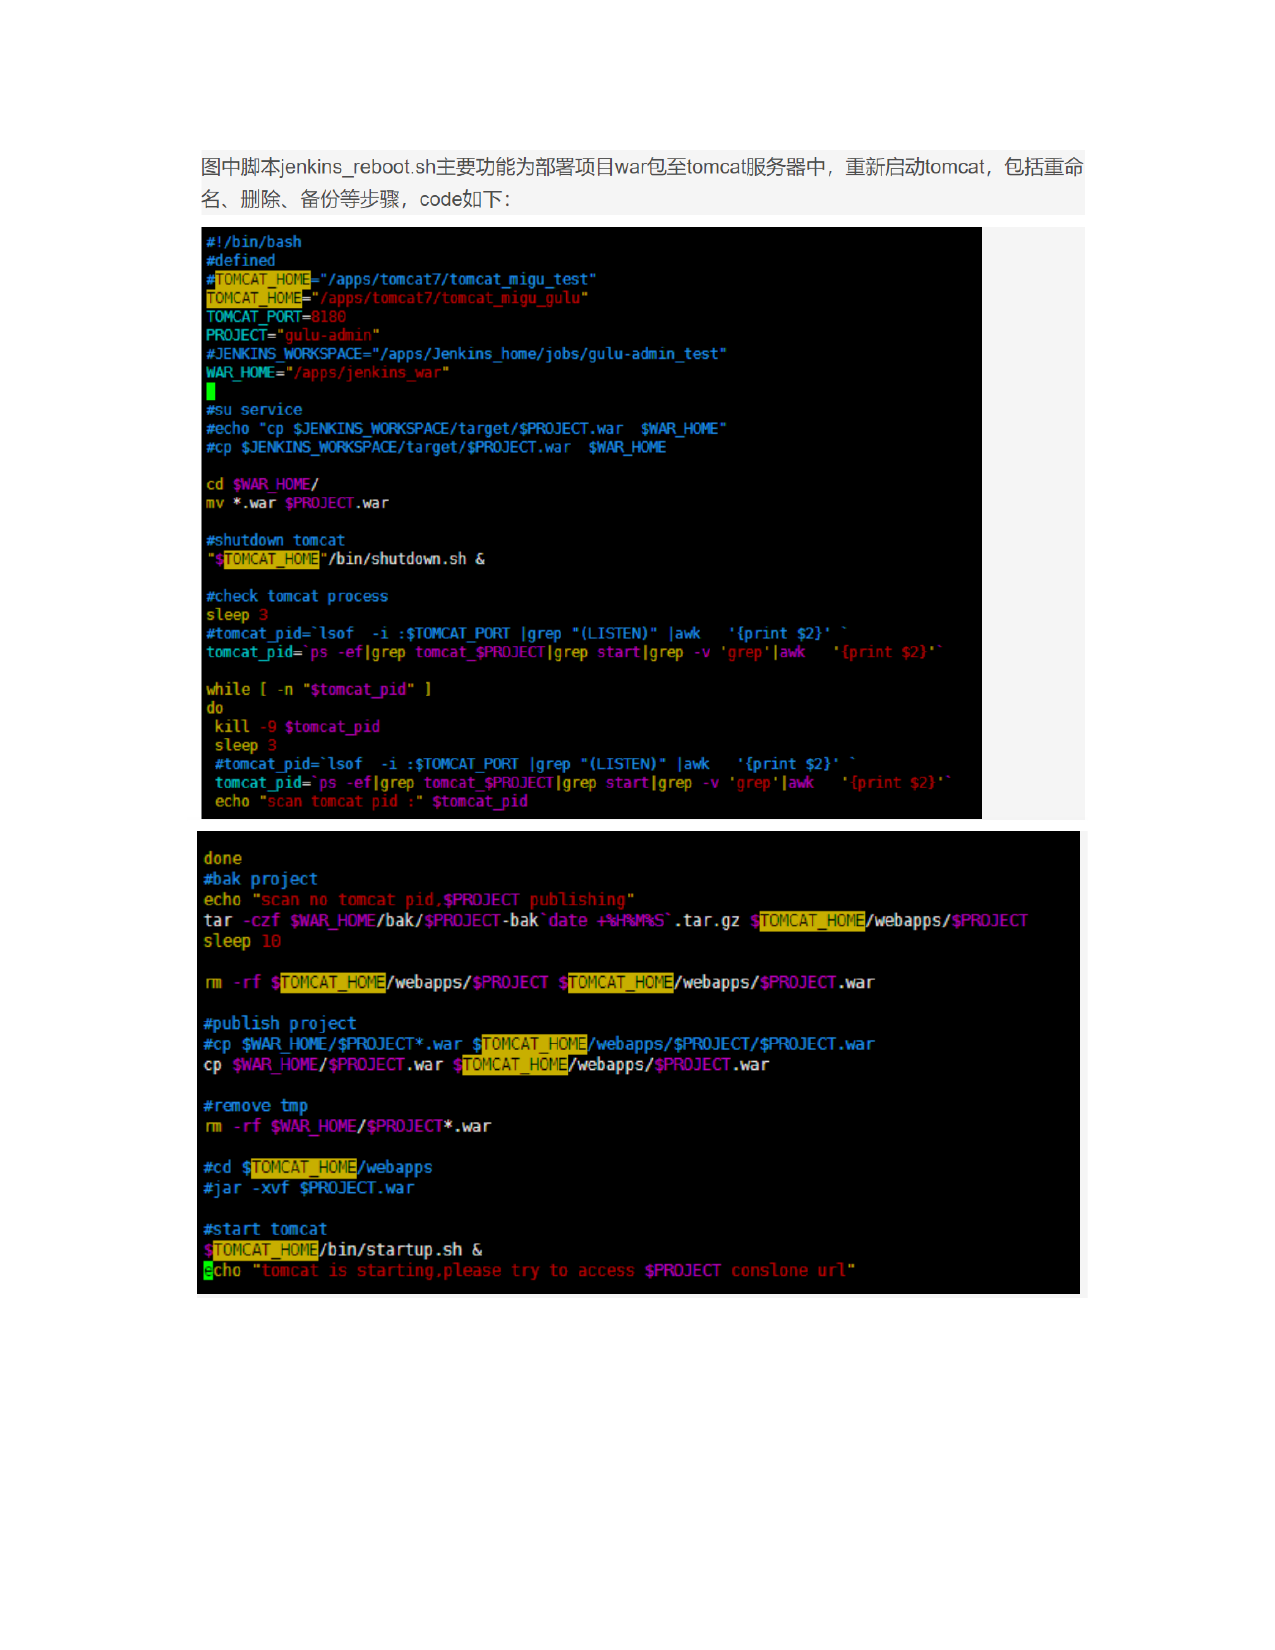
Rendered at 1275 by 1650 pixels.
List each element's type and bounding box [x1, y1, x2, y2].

picture [187, 150, 1088, 1298]
